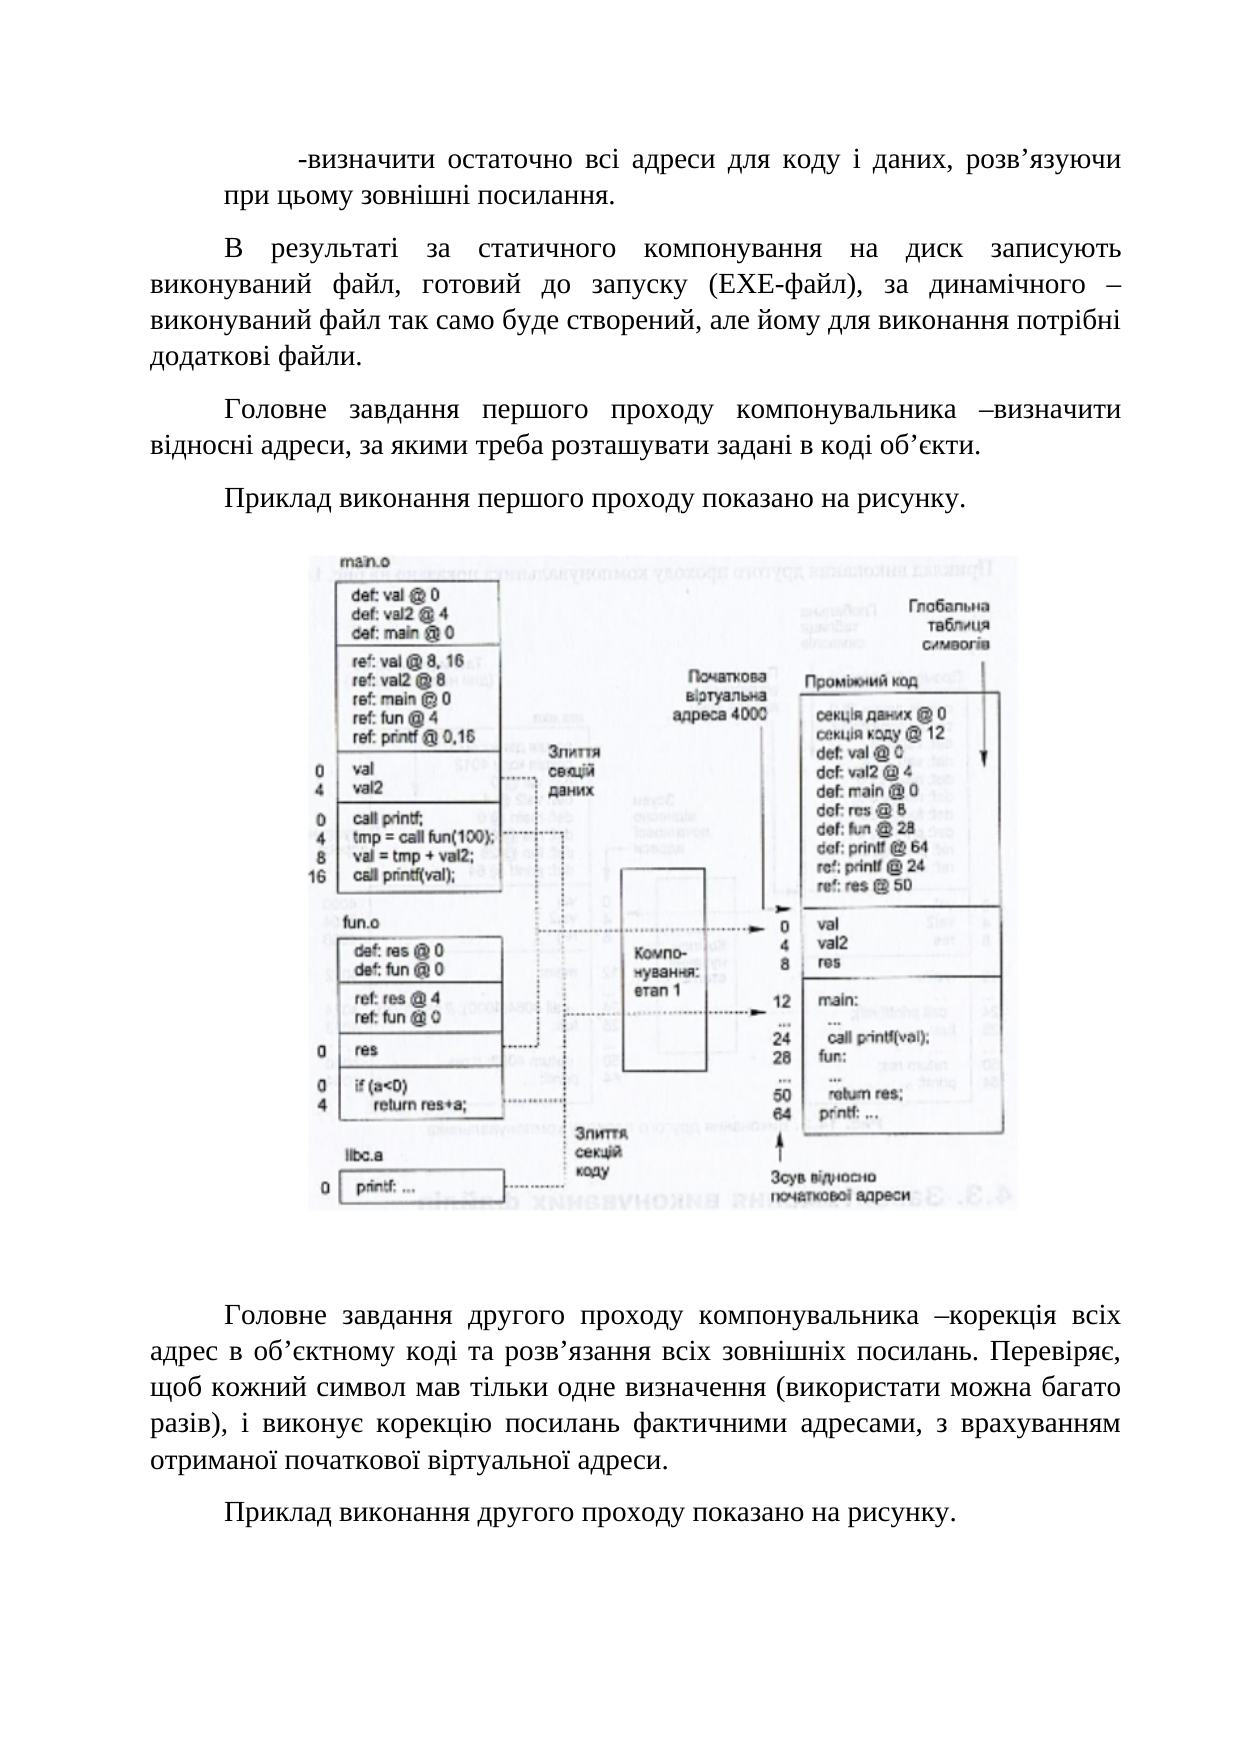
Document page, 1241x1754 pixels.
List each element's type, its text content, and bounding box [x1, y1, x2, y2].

text Головне завдання другого проходу компонувальника –корекція всіх адрес в об’єктному коді та розв’язання всіх зовнішніх посилань. Перевіряє, щоб кожний символ мав тільки одне визначення (використати можна багато разів), і виконує корекцію посилань фактичними адресами, з врахуванням отриманої початкової віртуальної адреси. [150, 1297, 1122, 1475]
text Головне завдання першого проходу компонувальника –визначити відносні адреси, за якими треба розташувати задані в коді об’єкти. [150, 391, 1122, 461]
text В результаті за статичного компонування на диск записують виконуваний файл, готовий до запуску (EXE-файл), за динамічного –виконуваний файл так само буде створений, але йому для виконання потрібні додаткові файли. [150, 230, 1122, 372]
picture [298, 532, 1048, 1226]
text Приклад виконання першого проходу показано на рисунку. [150, 480, 1122, 514]
text Приклад виконання другого проходу показано на рисунку. [150, 1494, 1122, 1528]
text -визначити остаточно всі адреси для коду і даних, розв’язуючи при цьому зовнішні посилання. [224, 141, 1122, 211]
